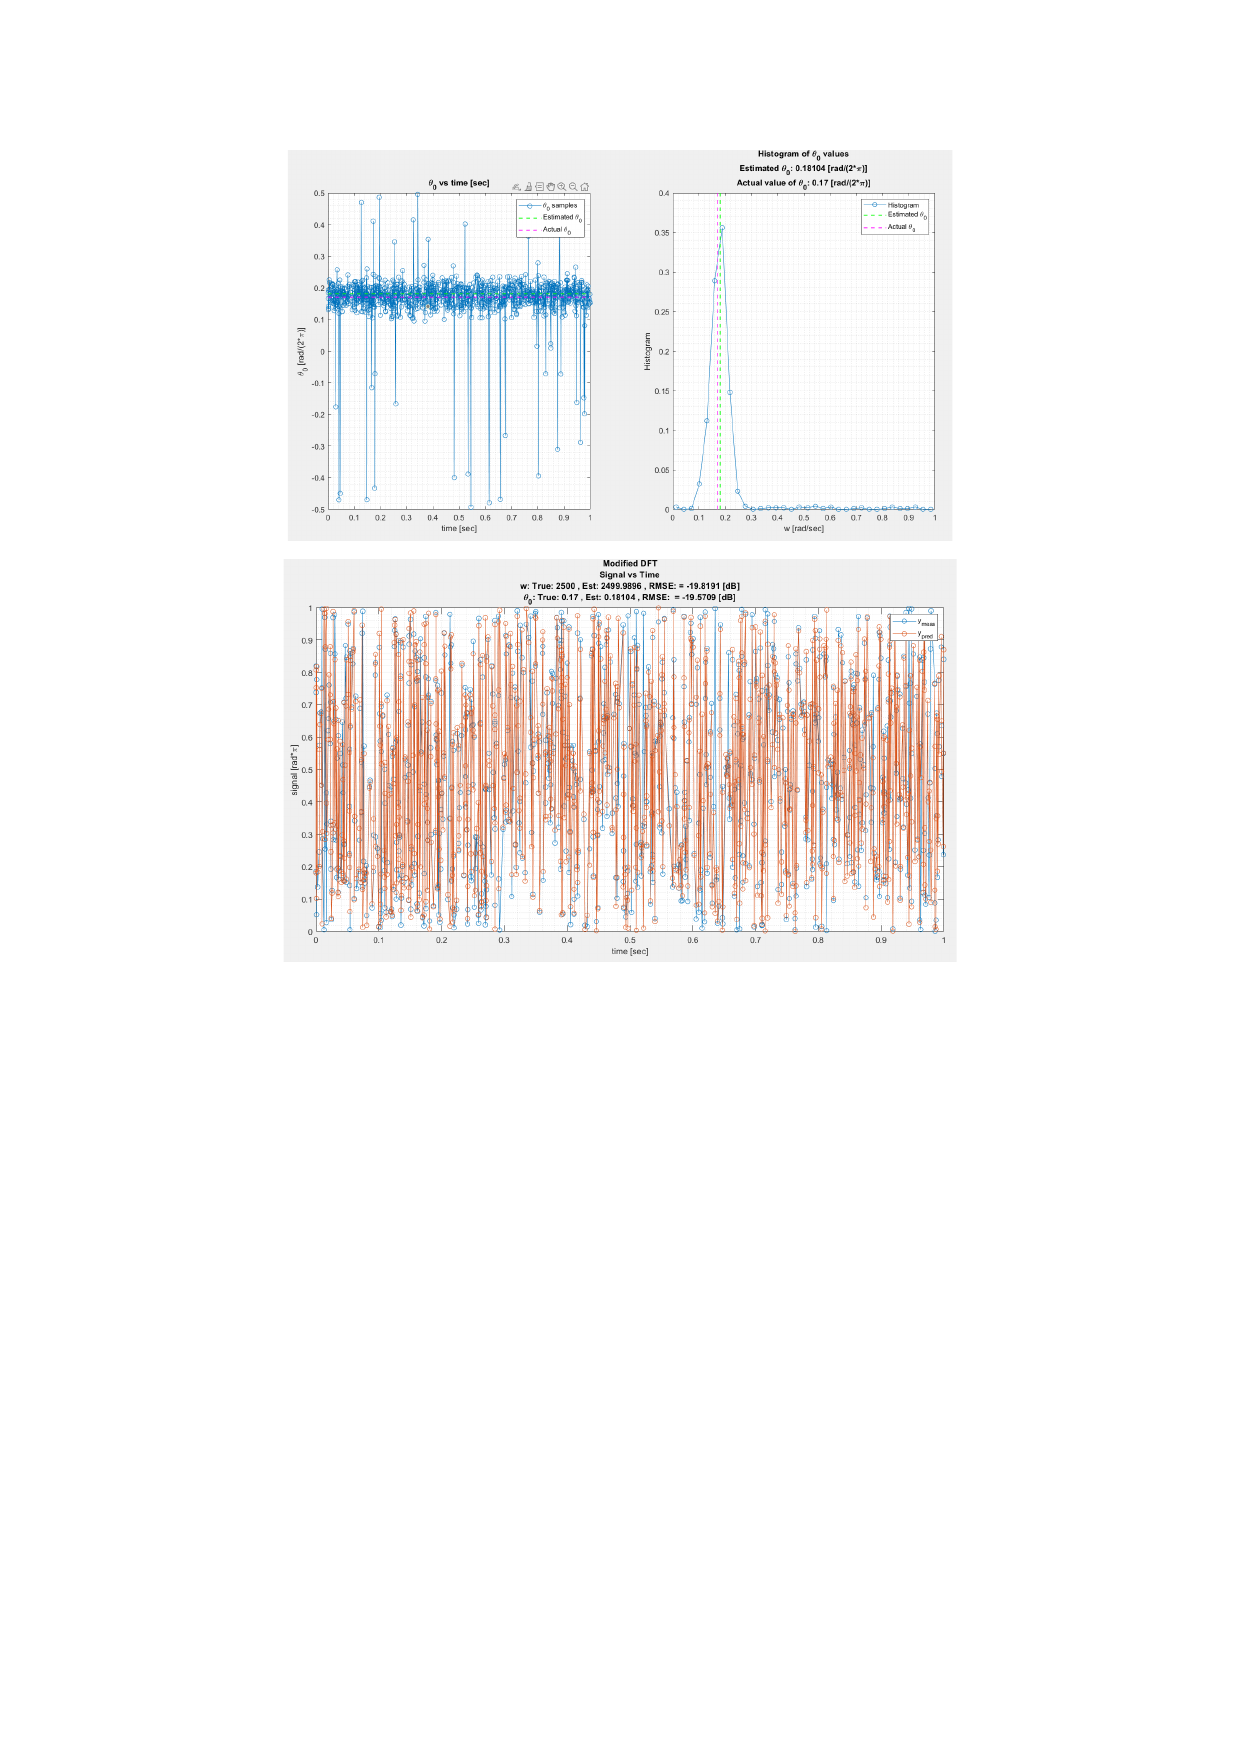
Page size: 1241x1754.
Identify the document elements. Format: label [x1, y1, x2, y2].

picture [287, 150, 953, 541]
picture [283, 559, 957, 962]
